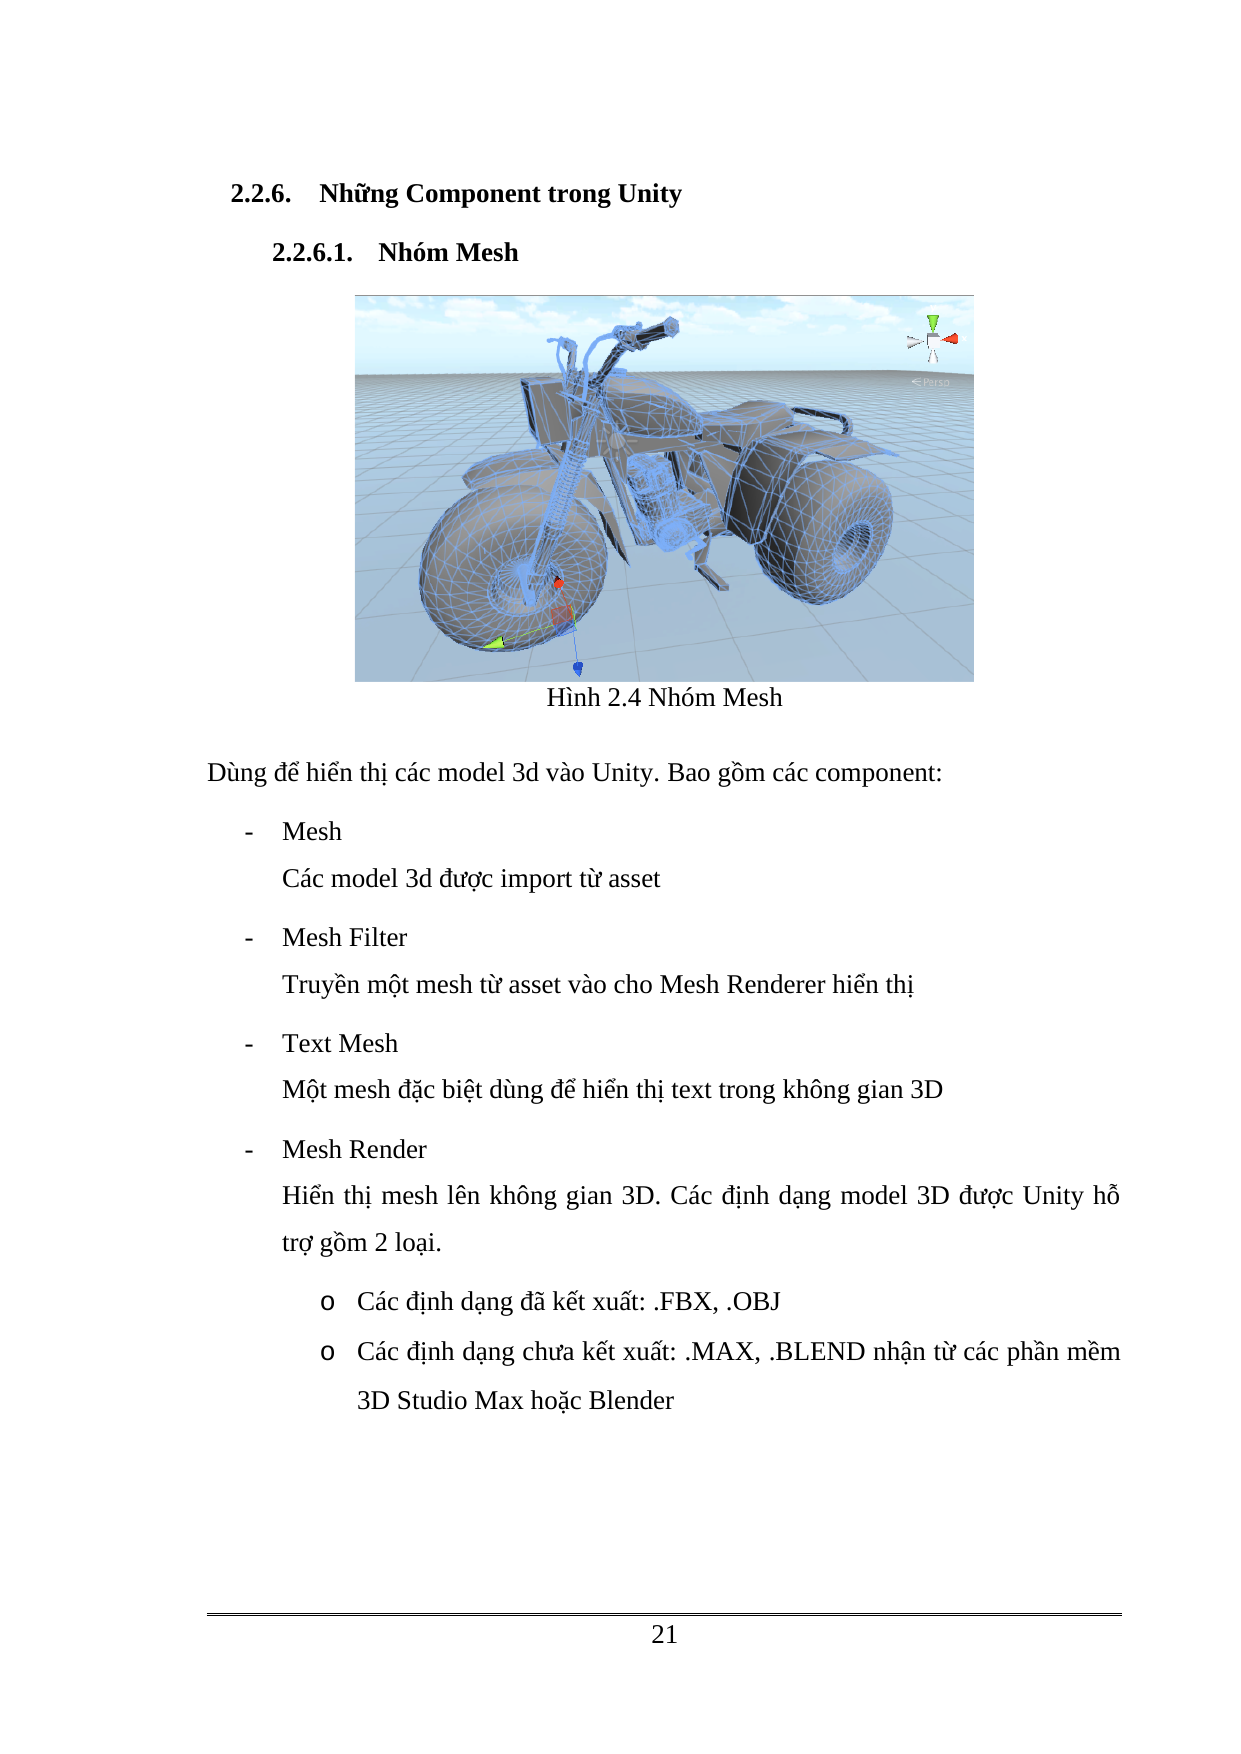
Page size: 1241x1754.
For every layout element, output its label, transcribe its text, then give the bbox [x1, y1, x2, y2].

list Truyền một mesh từ asset vào cho Mesh Renderer hiển thị [282, 968, 1122, 999]
list Các định dạng chưa kết xuất: .MAX, .BLEND nhận từ các phần mềm 3D Studio Max hoặc Blender [319, 1335, 1122, 1416]
list Text Mesh [244, 1027, 1122, 1058]
list Mesh Filter [244, 921, 1122, 952]
picture [354, 295, 974, 682]
list Một mesh đặc biệt dùng để hiển thị text trong không gian 3D [282, 1074, 1122, 1105]
list Các định dạng đã kết xuất: .FBX, .OBJ [319, 1285, 1122, 1319]
subtitle Những Component trong Unity [230, 177, 1122, 208]
text Dùng để hiển thị các model 3d vào Unity. Bao gồm các component: [207, 756, 1122, 787]
list Các model 3d được import từ asset [282, 862, 1122, 893]
list Mesh Render [244, 1133, 1122, 1164]
list Hiển thị mesh lên không gian 3D. Các định dạng model 3D được Unity hỗ trợ gồm 2 loại. [282, 1179, 1122, 1257]
list Mesh [244, 815, 1122, 846]
subtitle Nhóm Mesh [272, 236, 1122, 267]
